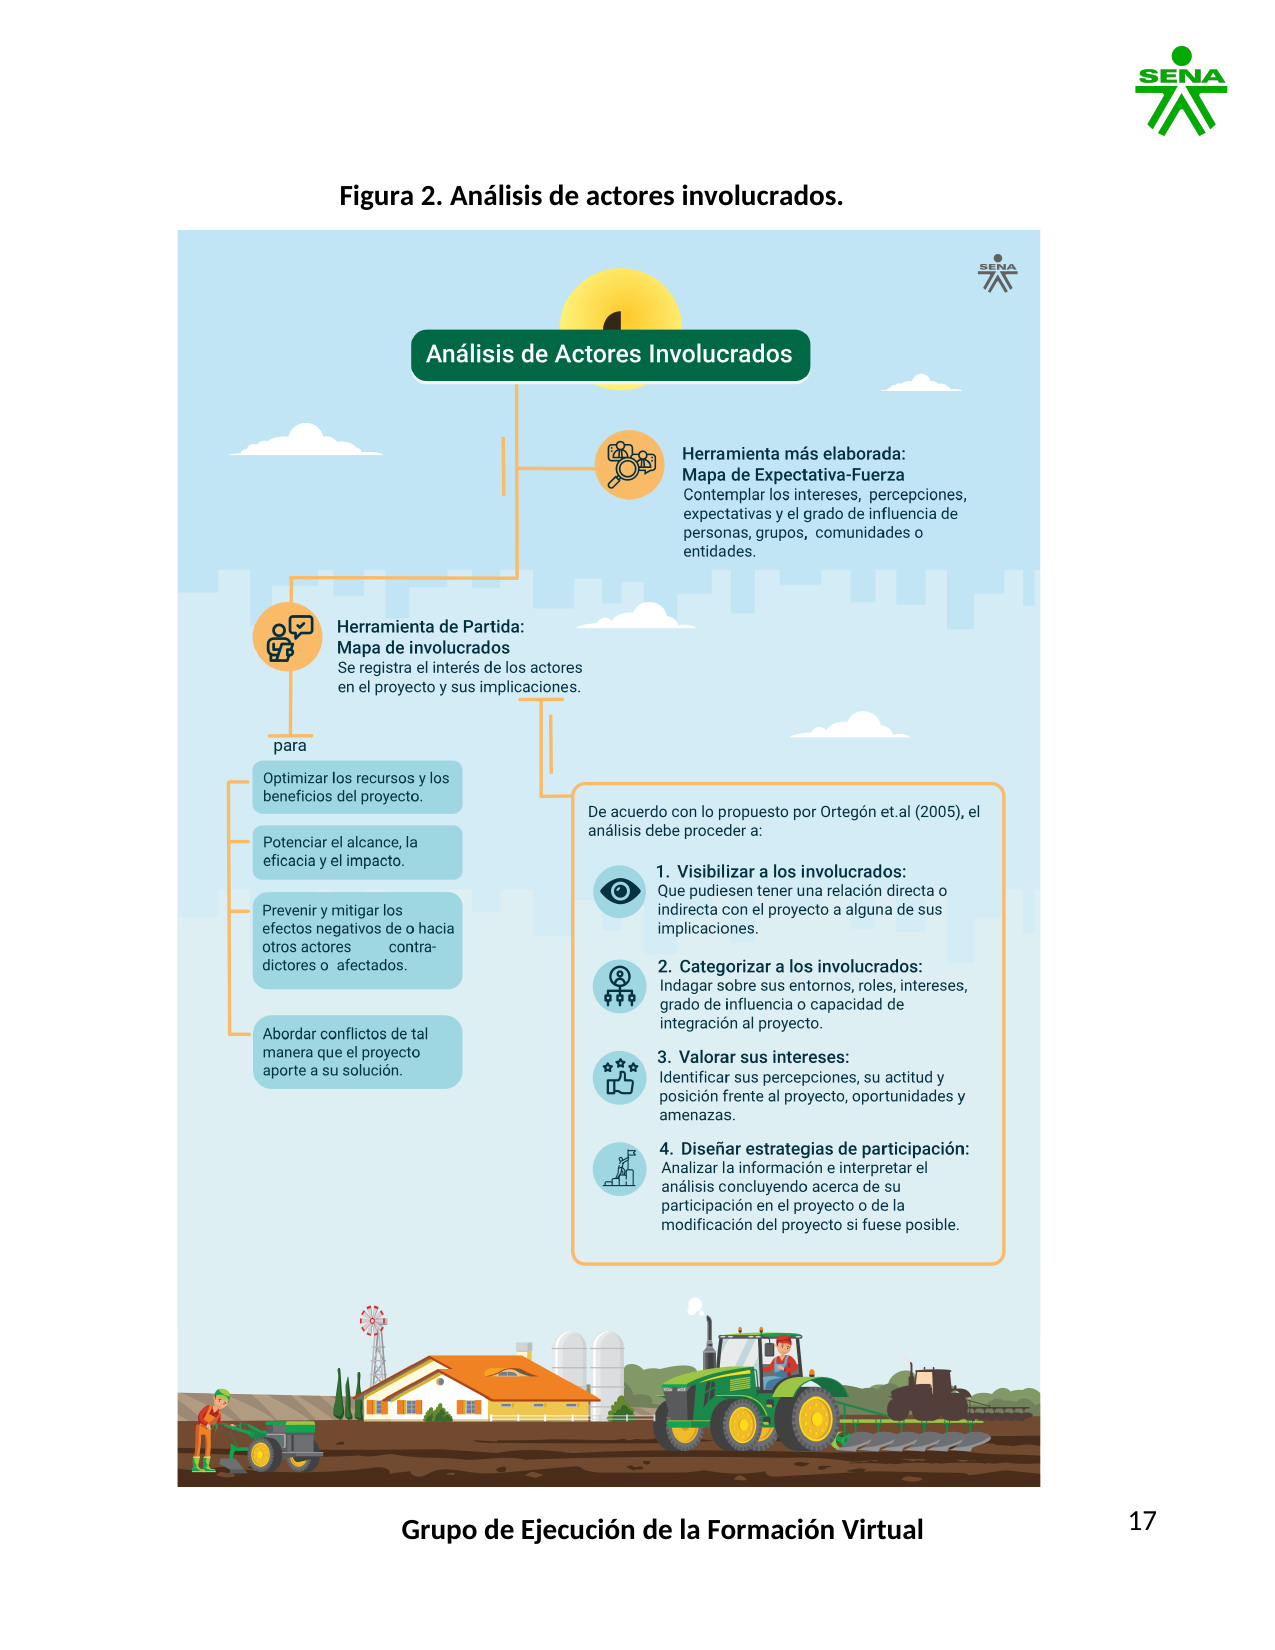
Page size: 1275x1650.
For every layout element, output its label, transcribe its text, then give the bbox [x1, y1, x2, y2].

picture [177, 230, 1041, 1487]
picture [1135, 46, 1228, 136]
